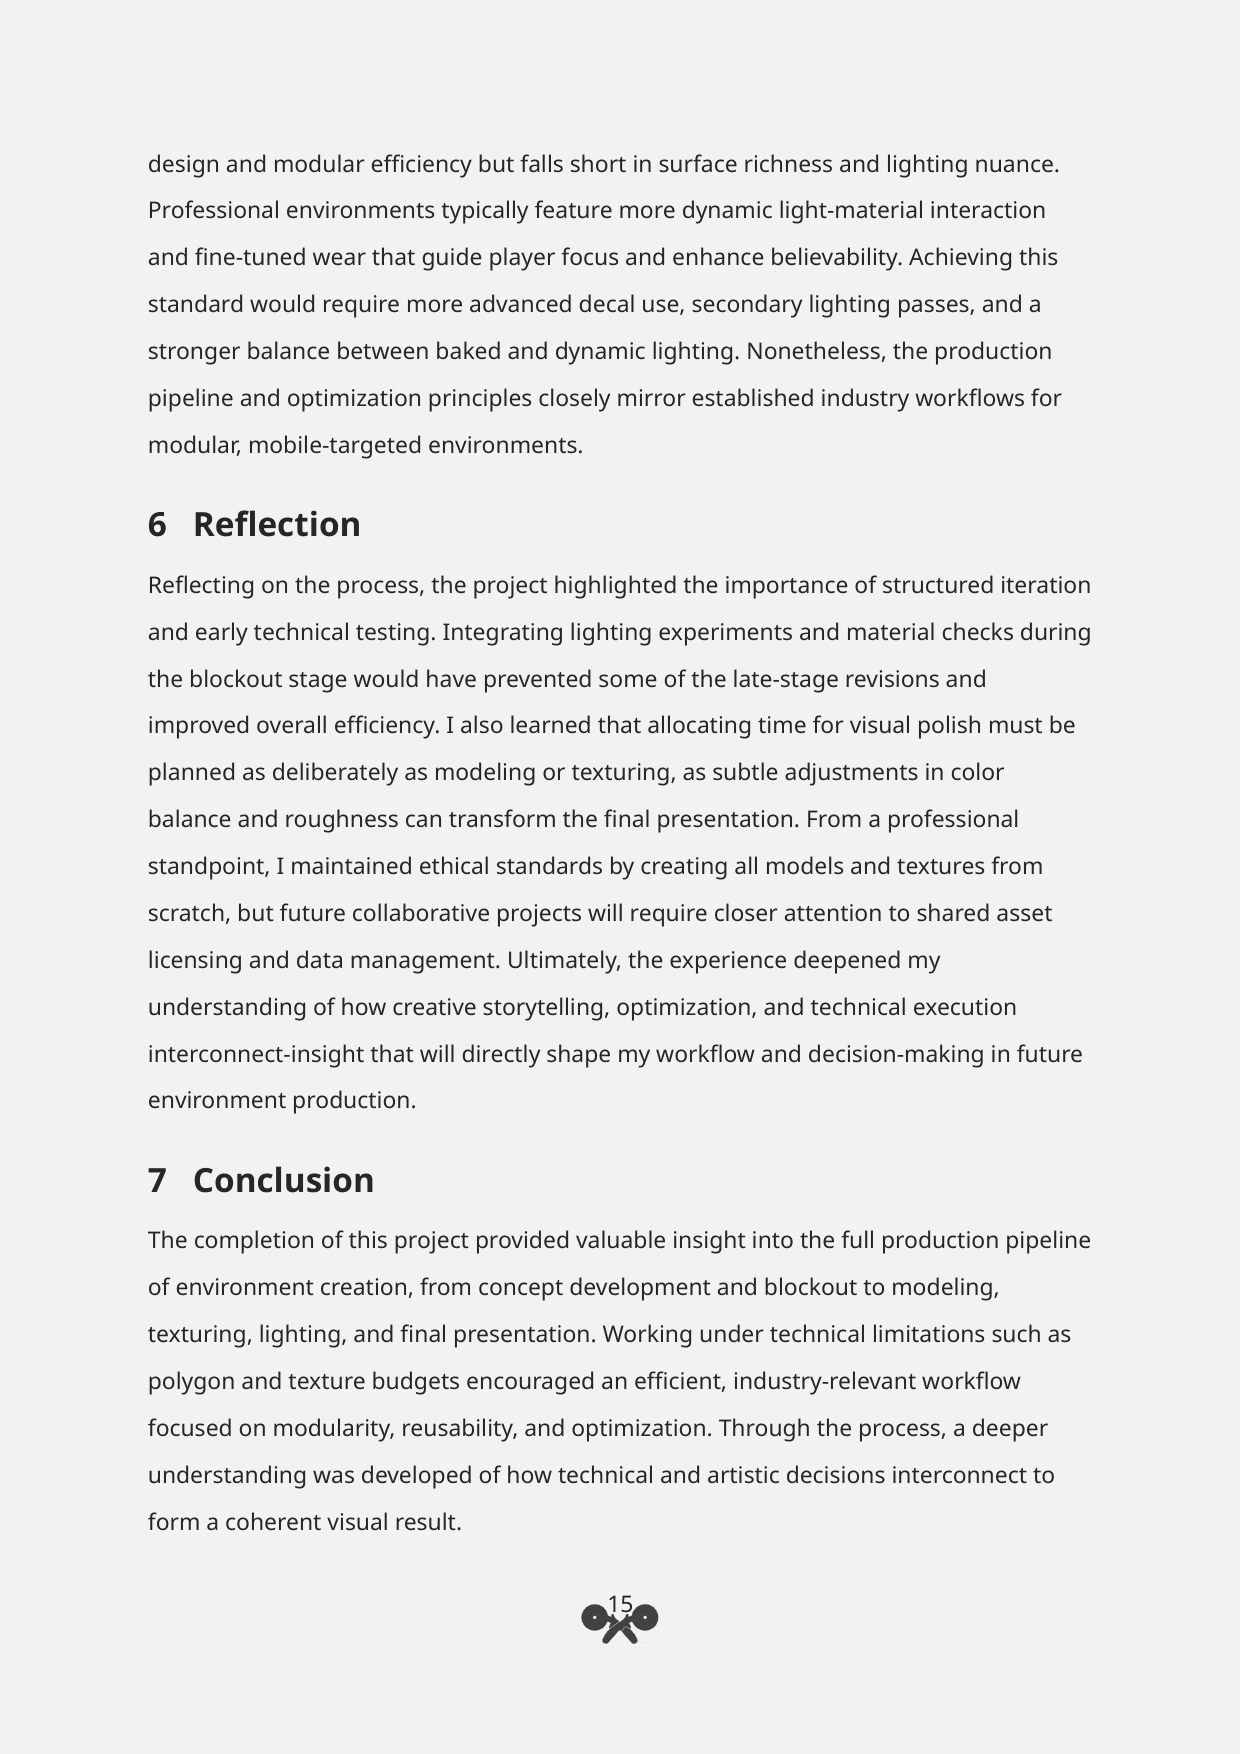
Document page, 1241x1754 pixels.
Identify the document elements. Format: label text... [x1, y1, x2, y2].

subtitle Reflection [148, 501, 1093, 546]
text The completion of this project provided valuable insight into the full production pipeline of environment creation, from concept development and blockout to modeling, texturing, lighting, and final presentation. Working under technical limitations such as polygon and texture budgets encouraged an efficient, industry-relevant workflow focused on modularity, reusability, and optimization. Through the process, a deeper understanding was developed of how technical and artistic decisions interconnect to form a coherent visual result. [148, 1224, 1093, 1537]
picture [581, 1561, 659, 1644]
text Reflecting on the process, the project highlighted the importance of structured iteration and early technical testing. Integrating lighting experiments and material checks during the blockout stage would have prevented some of the late-stage revisions and improved overall efficiency. I also learned that allocating time for visual polish must be planned as deliberately as modeling or texturing, as subtle adjustments in color balance and roughness can transform the final presentation. From a professional standpoint, I maintained ethical standards by creating all models and textures from scratch, but future collaborative projects will require closer attention to shared asset licensing and data management. Ultimately, the experience deepened my understanding of how creative storytelling, optimization, and technical execution interconnect-insight that will directly shape my workflow and decision-making in future environment production. [148, 569, 1093, 1116]
subtitle Conclusion [148, 1156, 1093, 1202]
